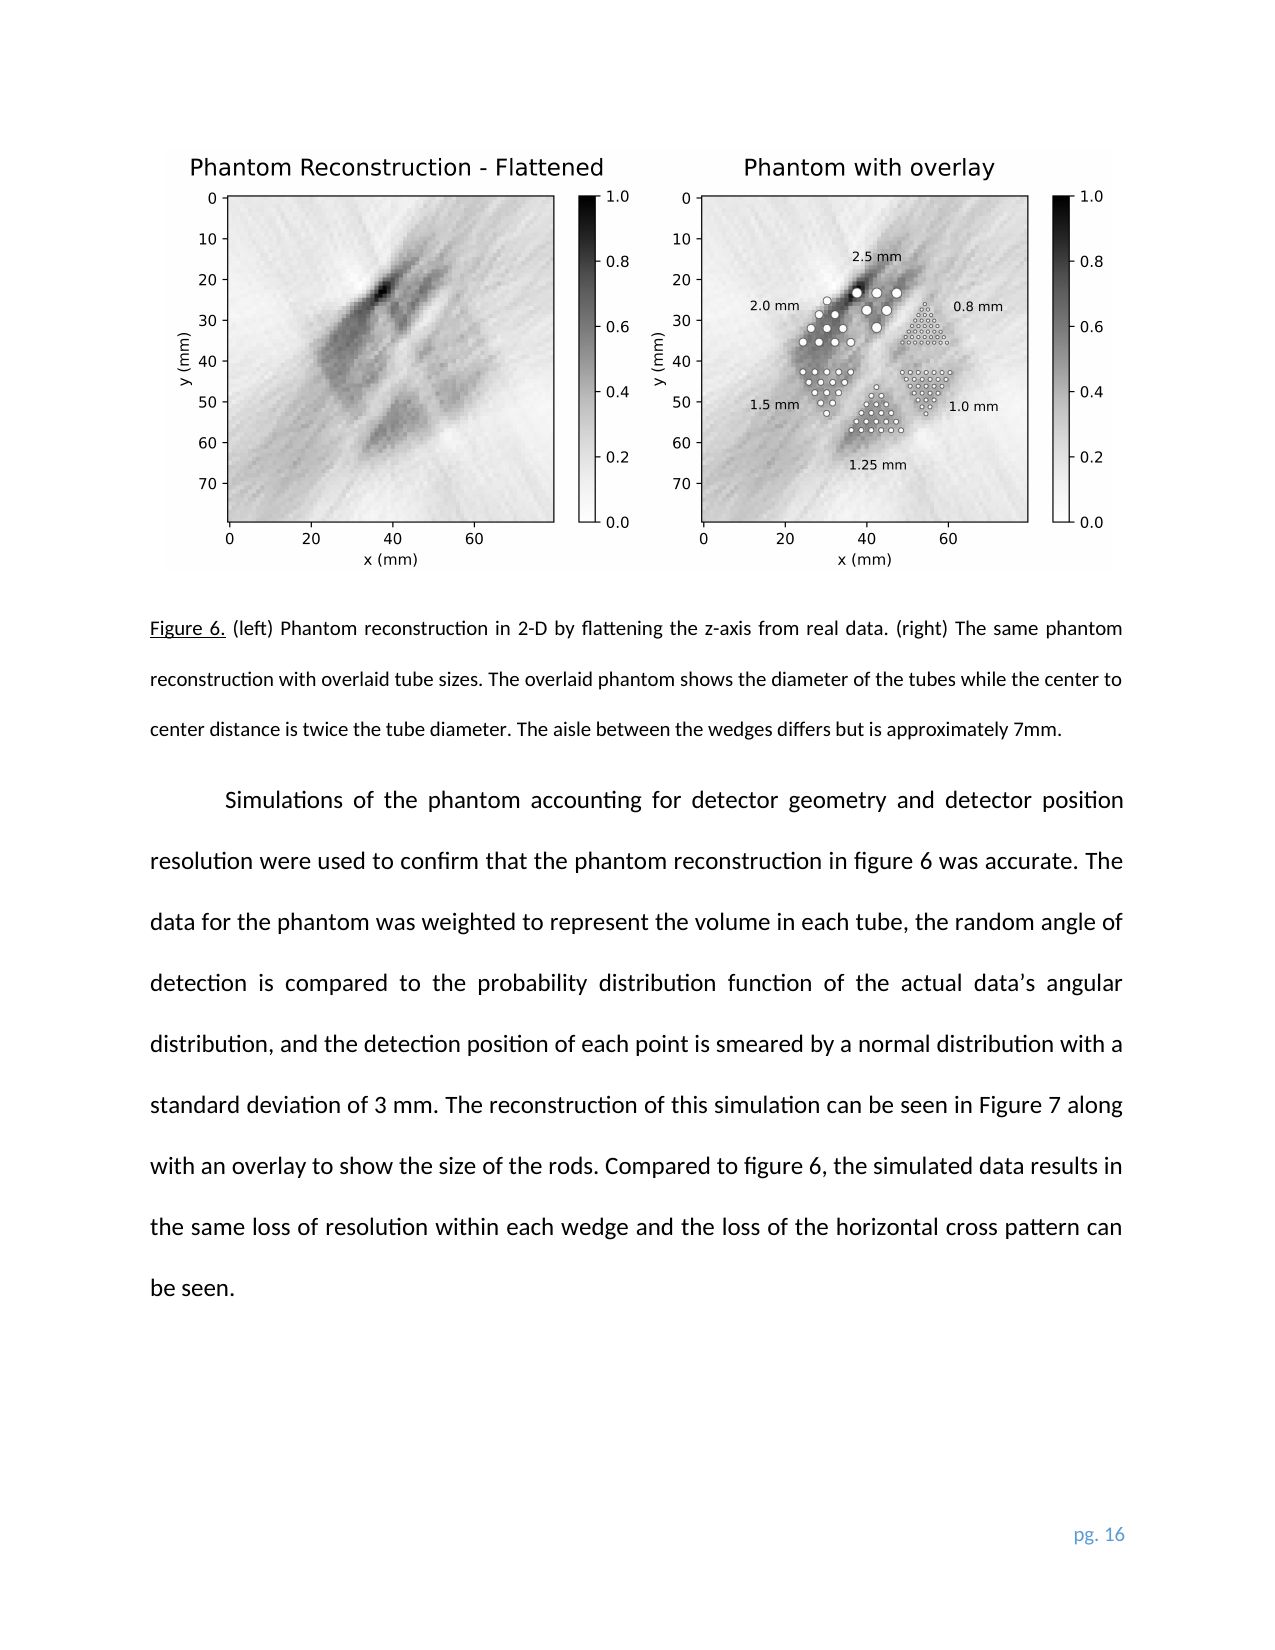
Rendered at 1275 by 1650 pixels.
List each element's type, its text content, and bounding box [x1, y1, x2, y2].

picture [163, 150, 1112, 571]
text Simulations of the phantom accounting for detector geometry and detector position resolution were used to confirm that the phantom reconstruction in figure 6 was accurate. The data for the phantom was weighted to represent the volume in each tube, the random angle of detection is compared to the probability distribution function of the actual data’s angular distribution, and the detection position of each point is smeared by a normal distribution with a standard deviation of 3 mm. The reconstruction of this simulation can be seen in Figure 7 along with an overlay to show the size of the rods. Compared to figure 6, the simulated data results in the same loss of resolution within each wedge and the loss of the horizontal cross pattern can be seen. [150, 784, 1125, 1303]
text Figure 6. (left) Phantom reconstruction in 2-D by flattening the z-axis from real data. (right) The same phantom reconstruction with overlaid tube sizes. The overlaid phantom shows the diameter of the tubes while the center to center distance is twice the tube diameter. The aisle between the wedges differs but is approximately 7mm. [150, 615, 1125, 742]
